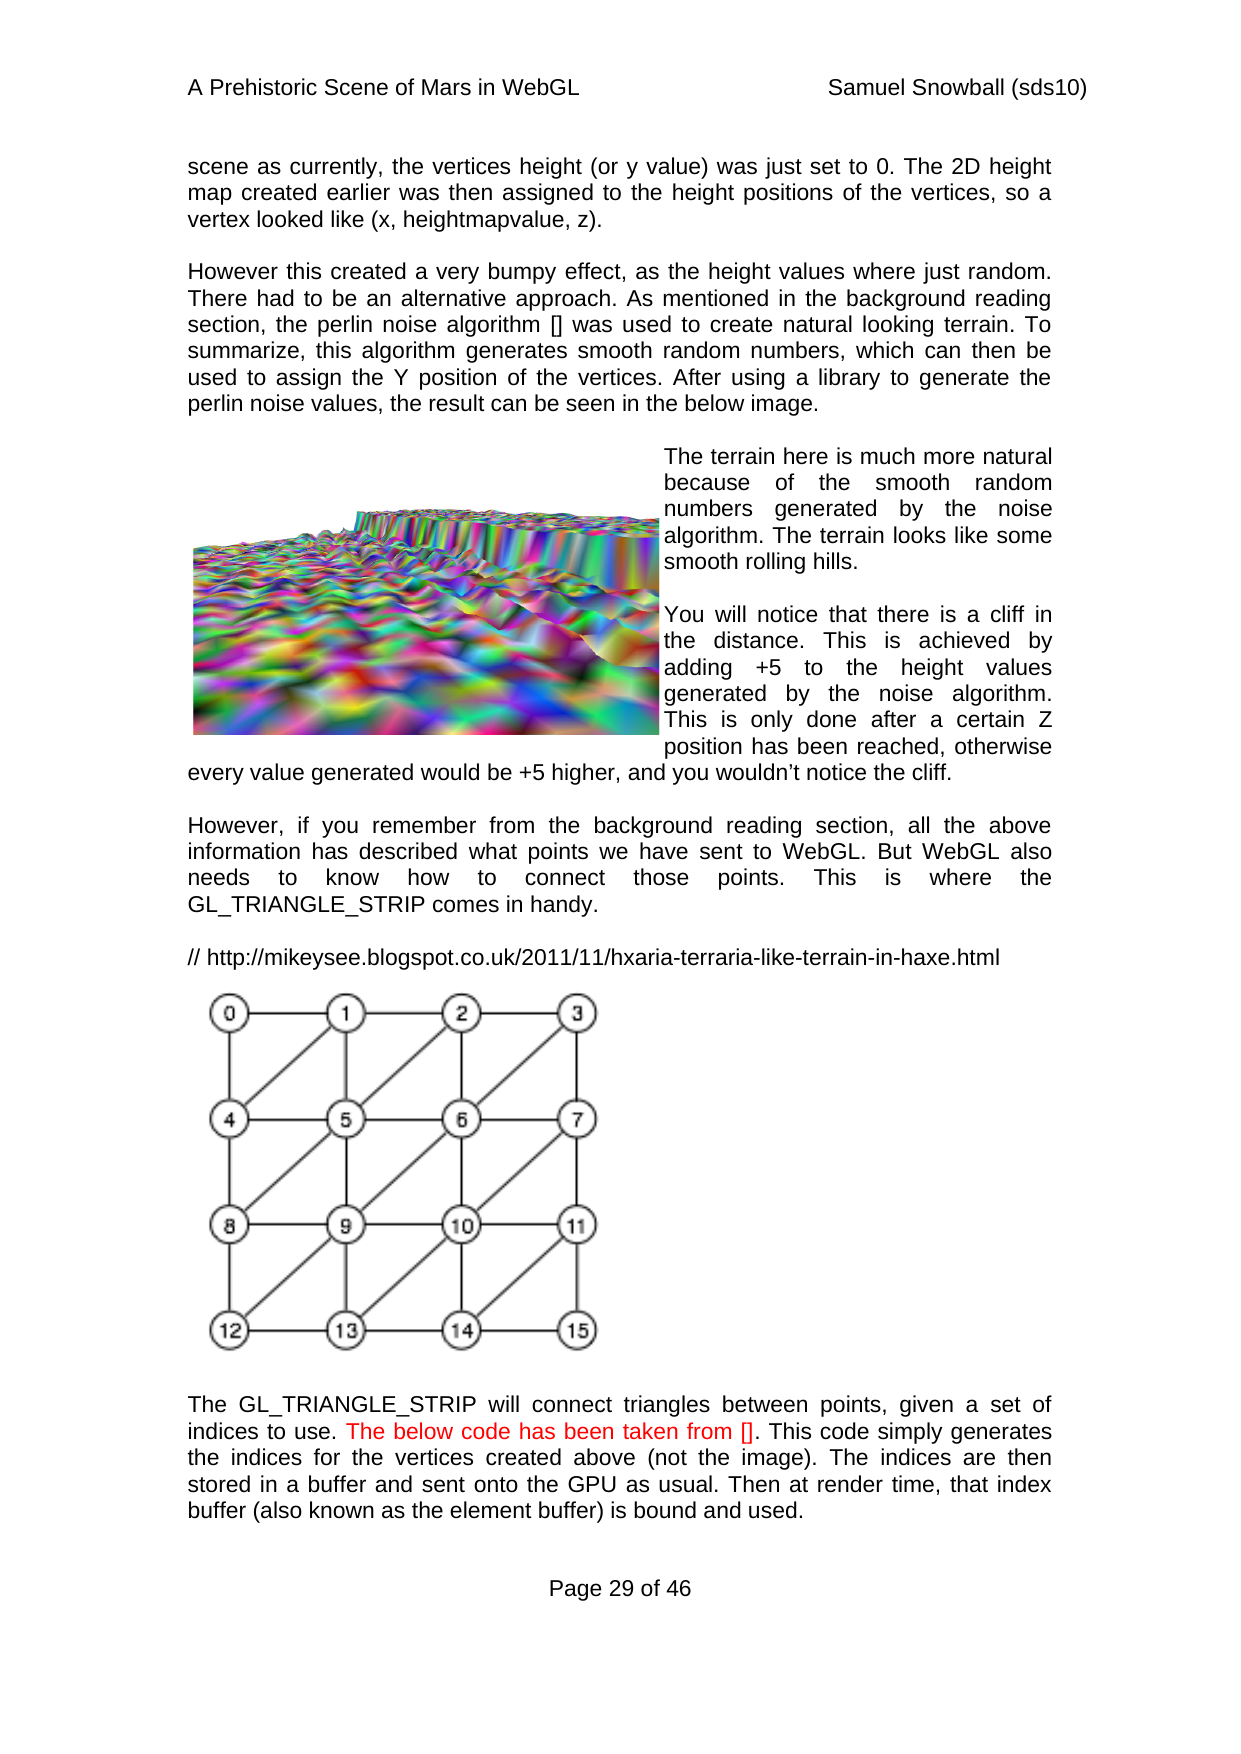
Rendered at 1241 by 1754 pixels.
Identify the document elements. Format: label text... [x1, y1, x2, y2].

text // http://mikeysee.blogspot.co.uk/2011/11/hxaria-terraria-like-terrain-in-haxe.html [187, 943, 1053, 970]
text You will notice that there is a cliff in the distance. This is achieved by adding +5 to the height values generated by the noise algorithm. This is only done after a certain Z position has been reached, otherwise every value generated would be +5 higher, and you wouldn’t notice the cliff. [187, 601, 1053, 785]
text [187, 153, 1053, 232]
text However this created a very bumpy effect, as the height values where just random. There had to be an alternative approach. As mentioned in the background reading section, the perlin noise algorithm [] was used to create natural looking terrain. To summarize, this algorithm generates smooth random numbers, which can then be used to assign the Y position of the vertices. After using a library to generate the perlin noise values, the result can be seen in the below image. [187, 258, 1053, 416]
text The GL_TRIANGLE_STRIP will connect triangles between points, given a set of indices to use. The below code has been taken from []. This code simply generates the indices for the vertices created above (not the image). The indices are then stored in a buffer and sent onto the GPU as usual. Then at render time, that index buffer (also known as the element buffer) is bound and used. [187, 1391, 1053, 1523]
text However, if you remember from the background reading section, all the above information has described what points we have sent to WebGL. But WebGL also needs to know how to connect those points. This is where the GL_TRIANGLE_STRIP comes in handy. [187, 812, 1053, 917]
text The terrain here is much more natural because of the smooth random numbers generated by the noise algorithm. The terrain looks like some smooth rolling hills. [187, 443, 1053, 574]
picture [187, 970, 620, 1372]
picture [187, 574, 664, 601]
